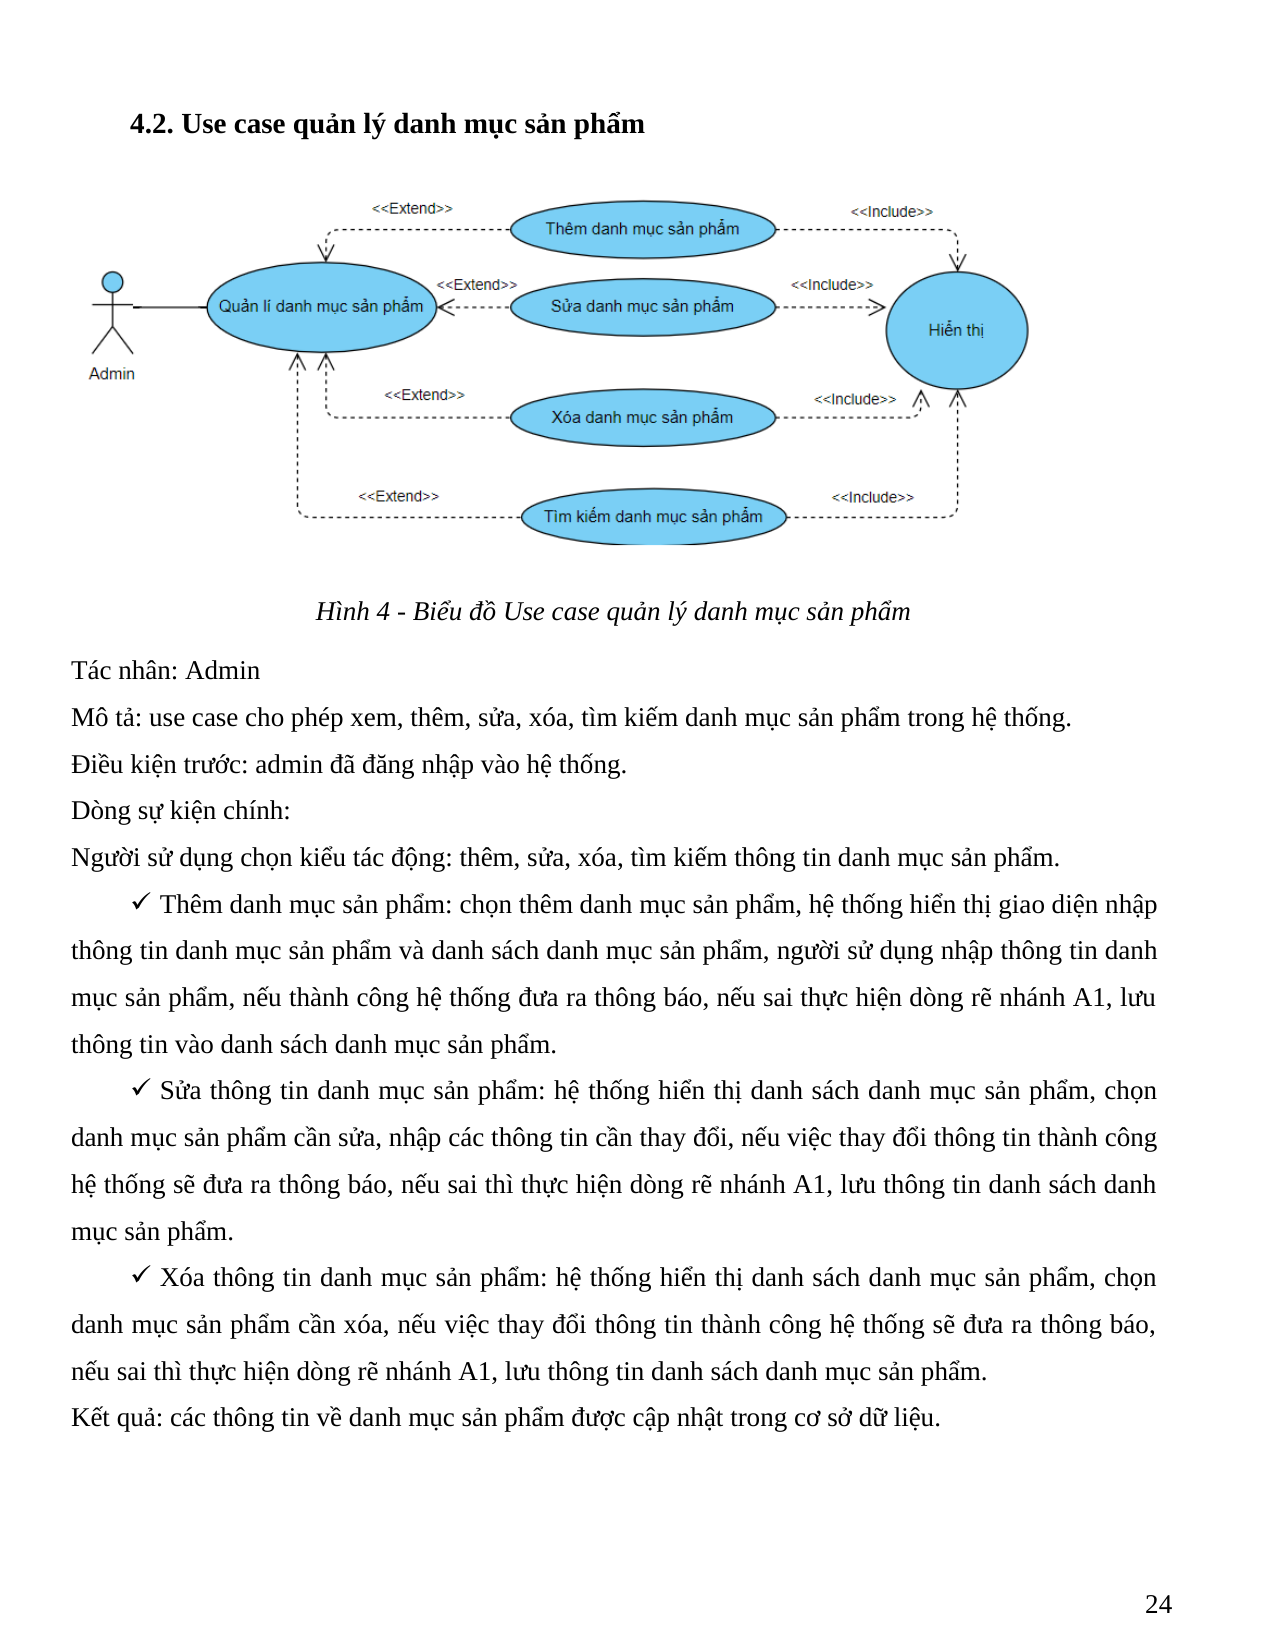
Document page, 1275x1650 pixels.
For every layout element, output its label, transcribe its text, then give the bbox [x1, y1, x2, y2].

list Người sử dụng chọn kiểu tác động: thêm, sửa, xóa, tìm kiếm thông tin danh mục sản phẩm. [71, 841, 1158, 872]
list Mô tả: use case cho phép xem, thêm, sửa, xóa, tìm kiếm danh mục sản phẩm trong hệ thống. [71, 701, 1158, 732]
picture [70, 169, 1045, 568]
list Dòng sự kiện chính: [71, 794, 1158, 826]
list Sửa thông tin danh mục sản phẩm: hệ thống hiển thị danh sách danh mục sản phẩm, chọn danh mục sản phẩm cần sửa, nhập các thông tin cần thay đổi, nếu việc thay đổi thông tin thành công hệ thống sẽ đưa ra thông báo, nếu sai thì thực hiện dòng rẽ nhánh A1, lưu thông tin danh sách danh mục sản phẩm. [71, 1074, 1158, 1246]
list Xóa thông tin danh mục sản phẩm: hệ thống hiển thị danh sách danh mục sản phẩm, chọn danh mục sản phẩm cần xóa, nếu việc thay đổi thông tin thành công hệ thống sẽ đưa ra thông báo, nếu sai thì thực hiện dòng rẽ nhánh A1, lưu thông tin danh sách danh mục sản phẩm. [71, 1261, 1158, 1386]
list Điều kiện trước: admin đã đăng nhập vào hệ thống. [71, 748, 1158, 779]
list Thêm danh mục sản phẩm: chọn thêm danh mục sản phẩm, hệ thống hiển thị giao diện nhập thông tin danh mục sản phẩm và danh sách danh mục sản phẩm, người sử dụng nhập thông tin danh mục sản phẩm, nếu thành công hệ thống đưa ra thông báo, nếu sai thực hiện dòng rẽ nhánh A1, lưu thông tin vào danh sách danh mục sản phẩm. [71, 888, 1158, 1059]
list Kết quả: các thông tin về danh mục sản phẩm được cập nhật trong cơ sở dữ liệu. [71, 1401, 1158, 1432]
list Tác nhân: Admin [71, 654, 1158, 686]
subtitle 4.2. Use case quản lý danh mục sản phẩm [71, 106, 1158, 140]
text Hình 4 - Biểu đồ Use case quản lý danh mục sản phẩm [71, 595, 1158, 626]
